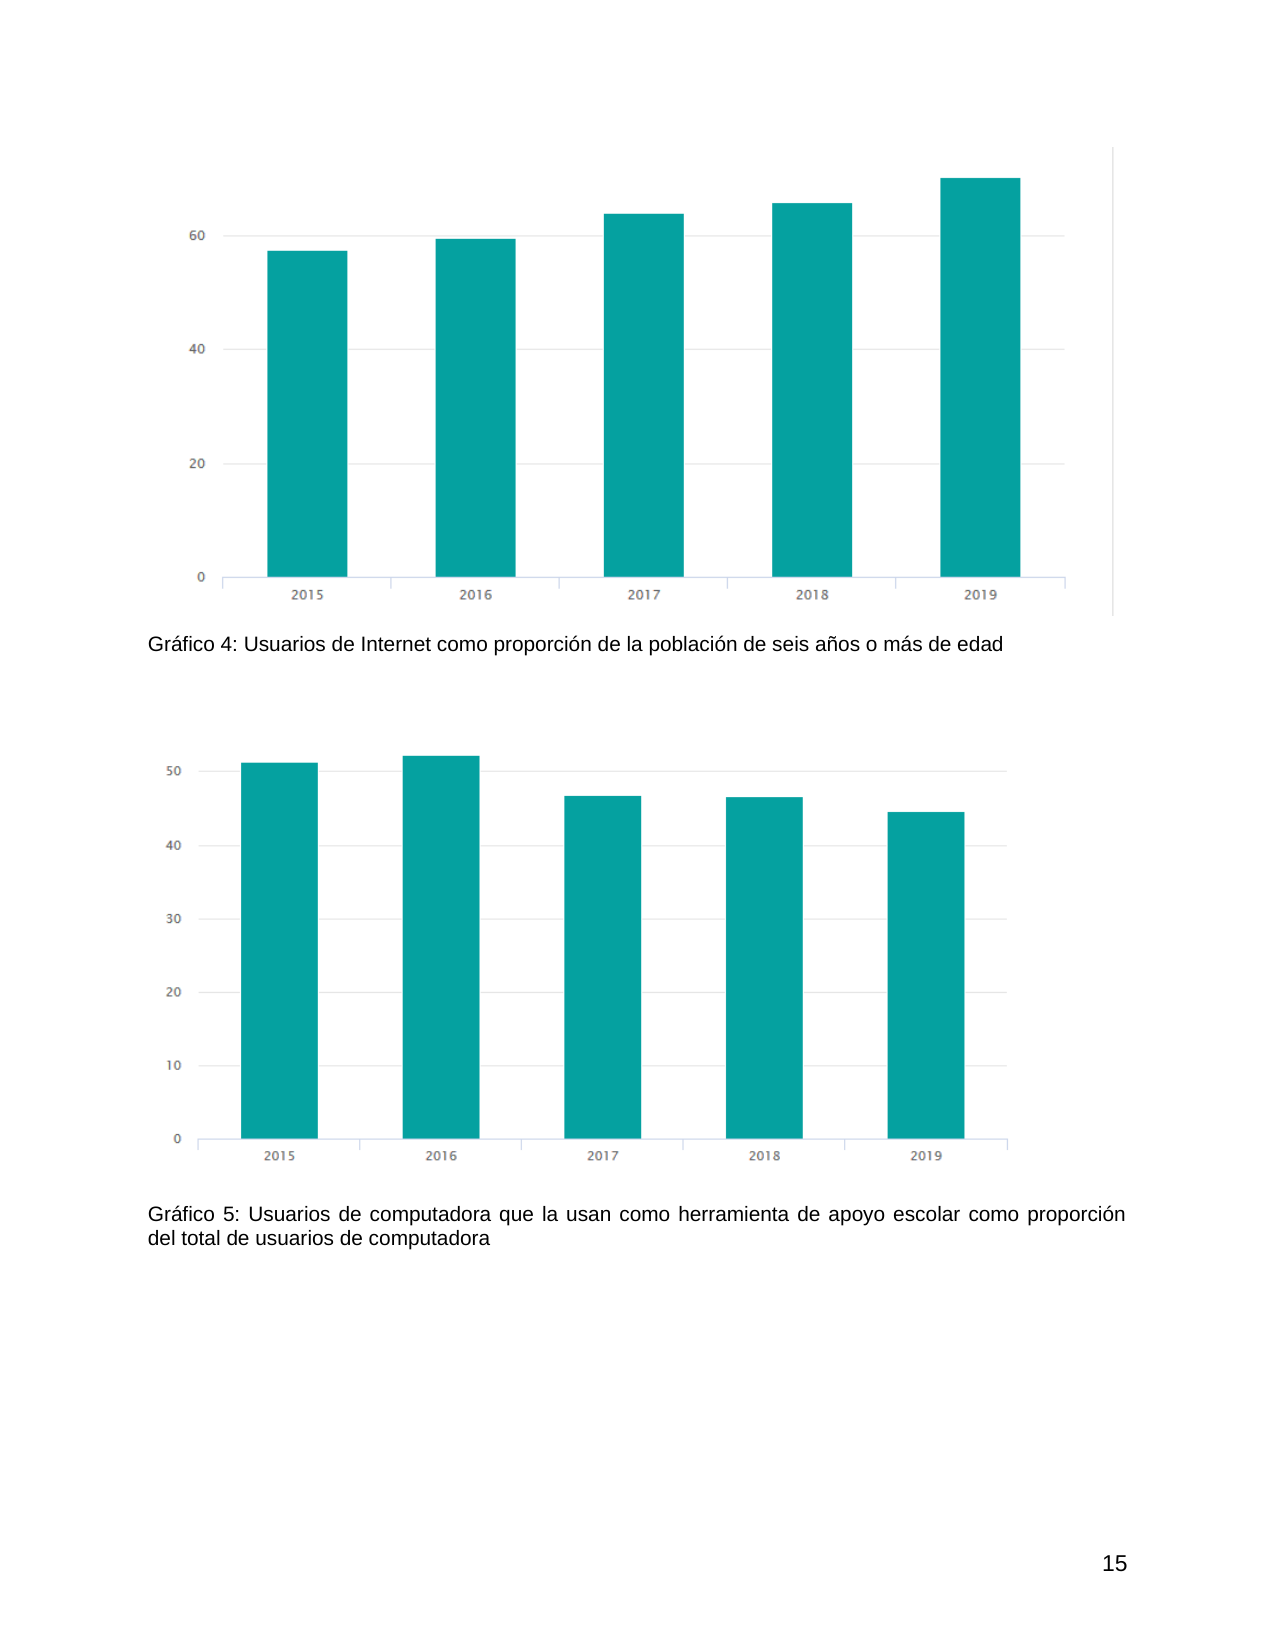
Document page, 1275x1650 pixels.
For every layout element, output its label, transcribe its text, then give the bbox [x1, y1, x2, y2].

text Gráfico 4: Usuarios de Internet como proporción de la población de seis años o más de edad [148, 632, 1127, 656]
picture [147, 717, 1033, 1186]
text Gráfico 5: Usuarios de computadora que la usan como herramienta de apoyo escolar como proporción del total de usuarios de computadora [148, 1202, 1127, 1250]
picture [147, 147, 1119, 616]
